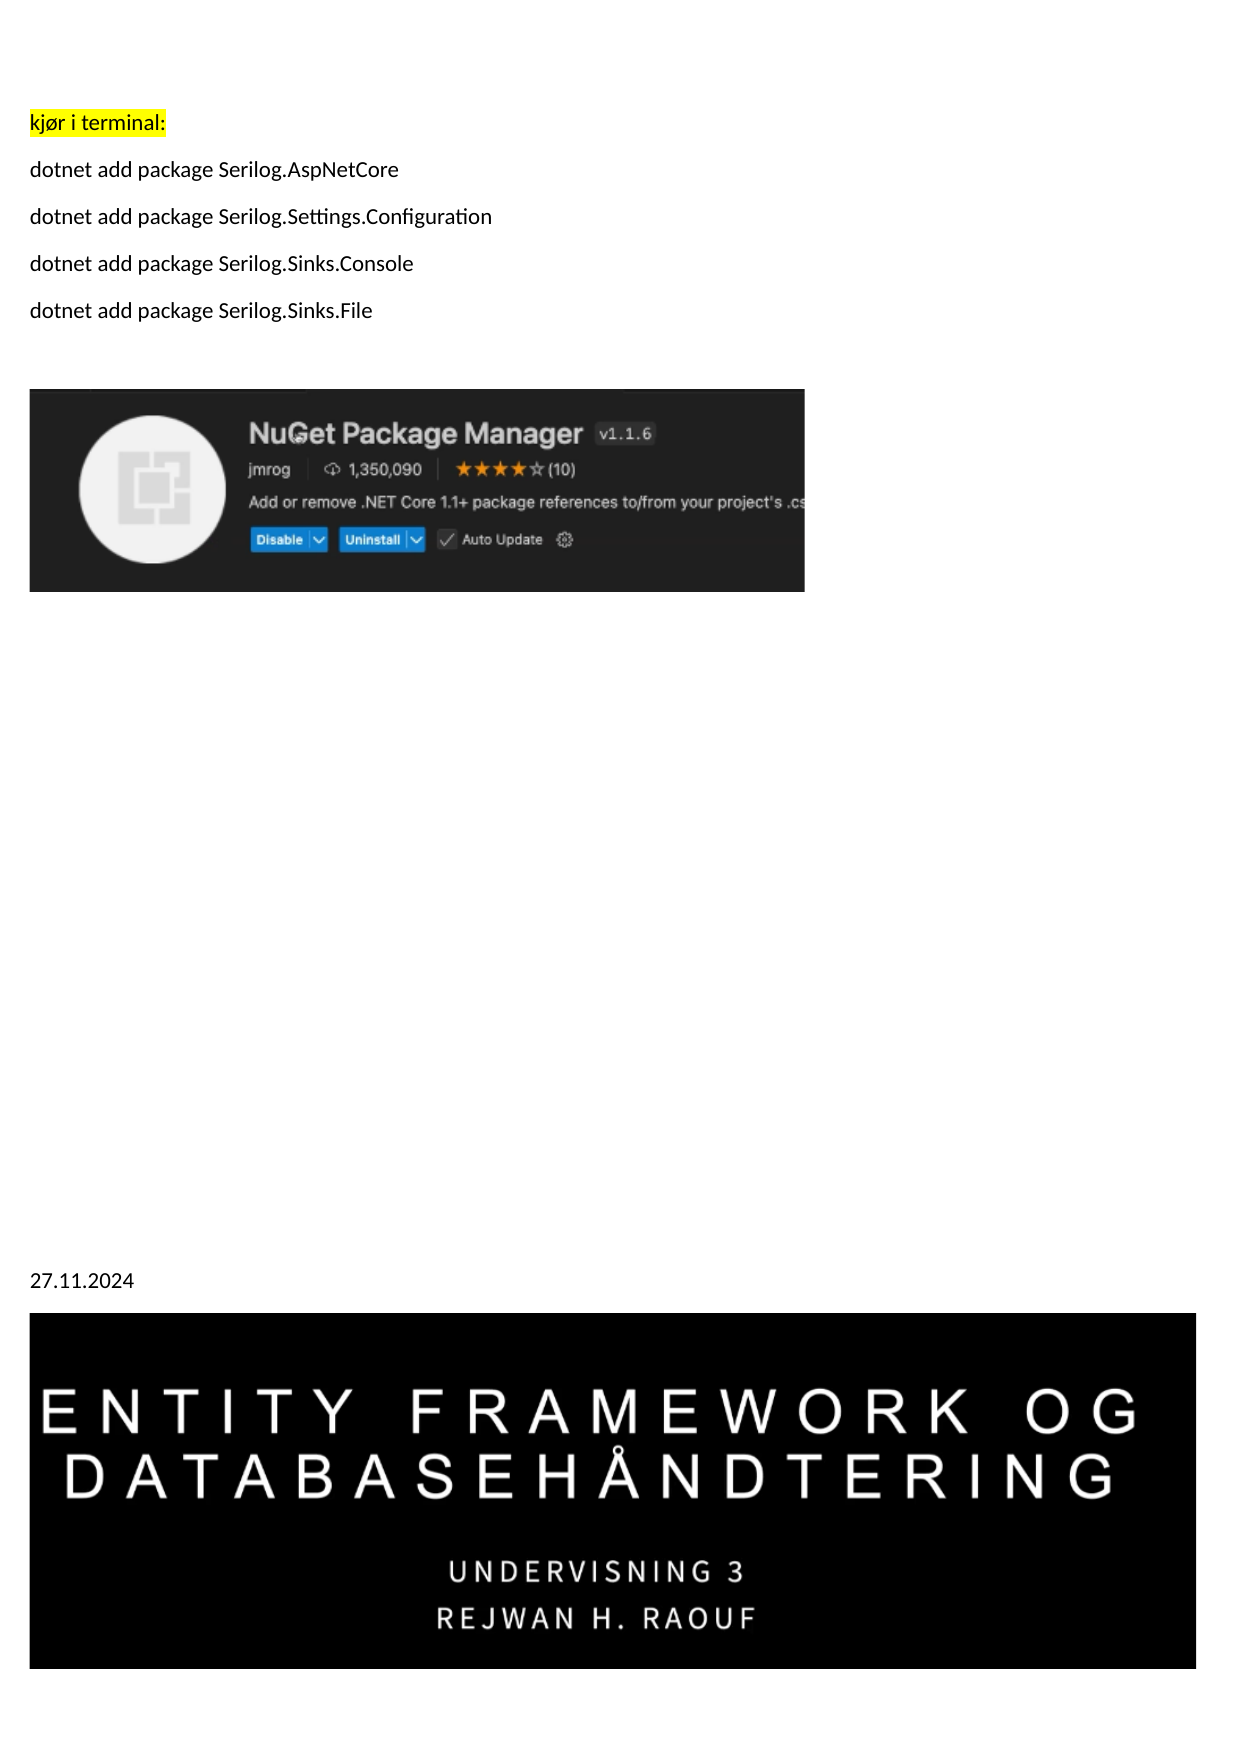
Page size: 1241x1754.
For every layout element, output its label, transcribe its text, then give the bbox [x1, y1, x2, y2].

text dotnet add package Serilog.Settings.Configuration [29, 202, 1196, 230]
text dotnet add package Serilog.Sinks.Console [29, 249, 1196, 277]
text kjør i terminal: [29, 108, 1196, 137]
picture [29, 1313, 1197, 1669]
text dotnet add package Serilog.Sinks.File [29, 296, 1196, 324]
picture [29, 389, 805, 592]
text dotnet add package Serilog.AspNetCore [29, 155, 1196, 183]
text 27.11.2024 [29, 1266, 1196, 1294]
